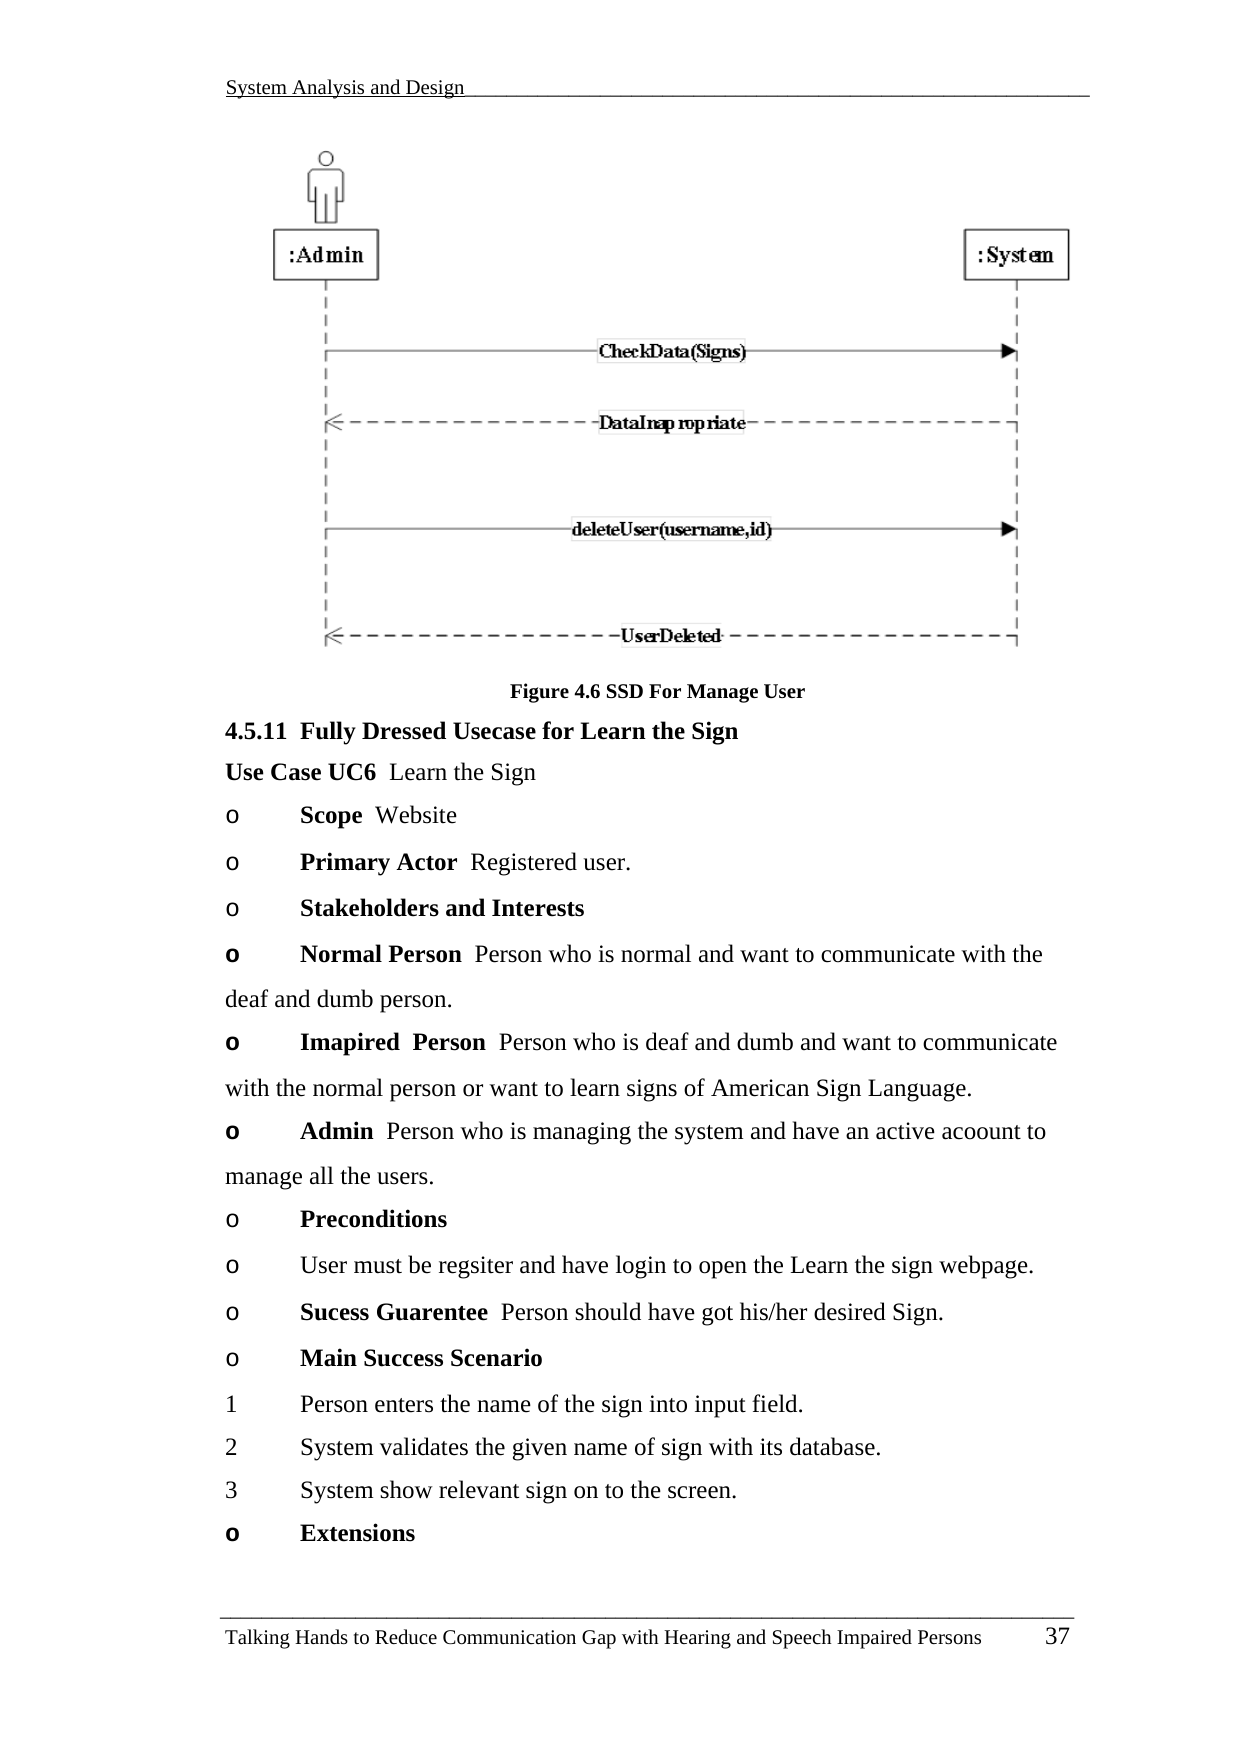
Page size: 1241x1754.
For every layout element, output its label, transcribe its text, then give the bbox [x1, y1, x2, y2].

list Imapired Person Person who is deaf and dumb and want to communicate with the normal person or want to learn signs of American Sign Language. [225, 1027, 1090, 1101]
list Normal Person Person who is normal and want to communicate with the deaf and dumb person. [225, 939, 1090, 1013]
list Person enters the name of the sign into input field. [225, 1389, 1090, 1418]
list Scope Website [225, 800, 1090, 831]
text Figure 4.6 SSD For Manage User [225, 679, 1090, 703]
list Admin Person who is managing the system and have an active acoount to manage all the users. [225, 1116, 1090, 1190]
list System validates the given name of sign with its database. [225, 1432, 1090, 1461]
list Extensions [225, 1518, 1090, 1549]
text Use Case UC6 Learn the Sign [225, 757, 1090, 786]
picture [272, 150, 1091, 649]
list Preconditions [225, 1204, 1090, 1235]
list Primary Actor Registered user. [225, 847, 1090, 877]
subtitle Fully Dressed Usecase for Learn the Sign [225, 716, 1090, 745]
list Sucess Guarentee Person should have got his/her desired Sign. [225, 1297, 1090, 1327]
list User must be regsiter and have login to open the Learn the sign webpage. [225, 1250, 1090, 1281]
list Main Success Scenario [225, 1343, 1090, 1374]
list Stakeholders and Interests [225, 893, 1090, 924]
list System show relevant sign on to the screen. [225, 1475, 1090, 1504]
